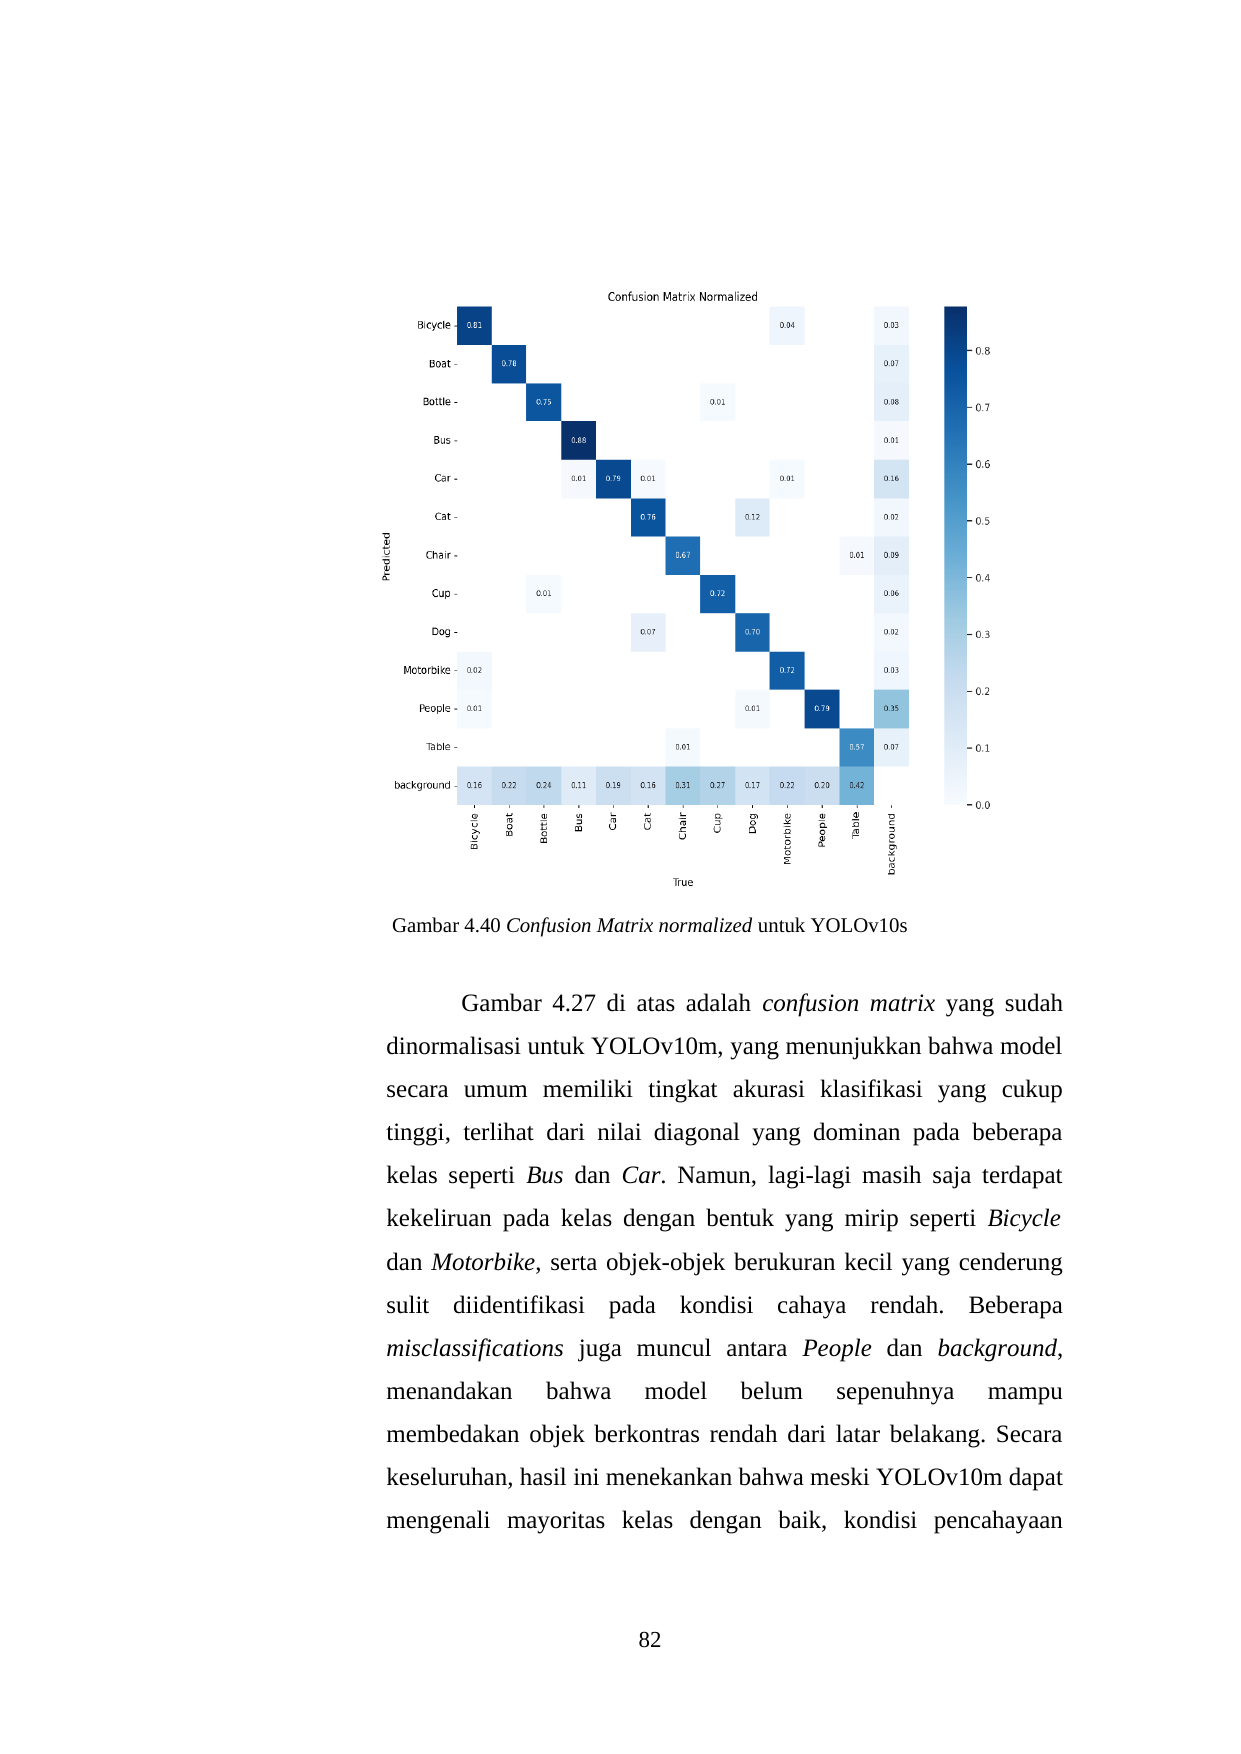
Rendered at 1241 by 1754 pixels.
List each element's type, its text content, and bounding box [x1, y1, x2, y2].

picture [311, 279, 1062, 900]
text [386, 988, 1063, 1534]
